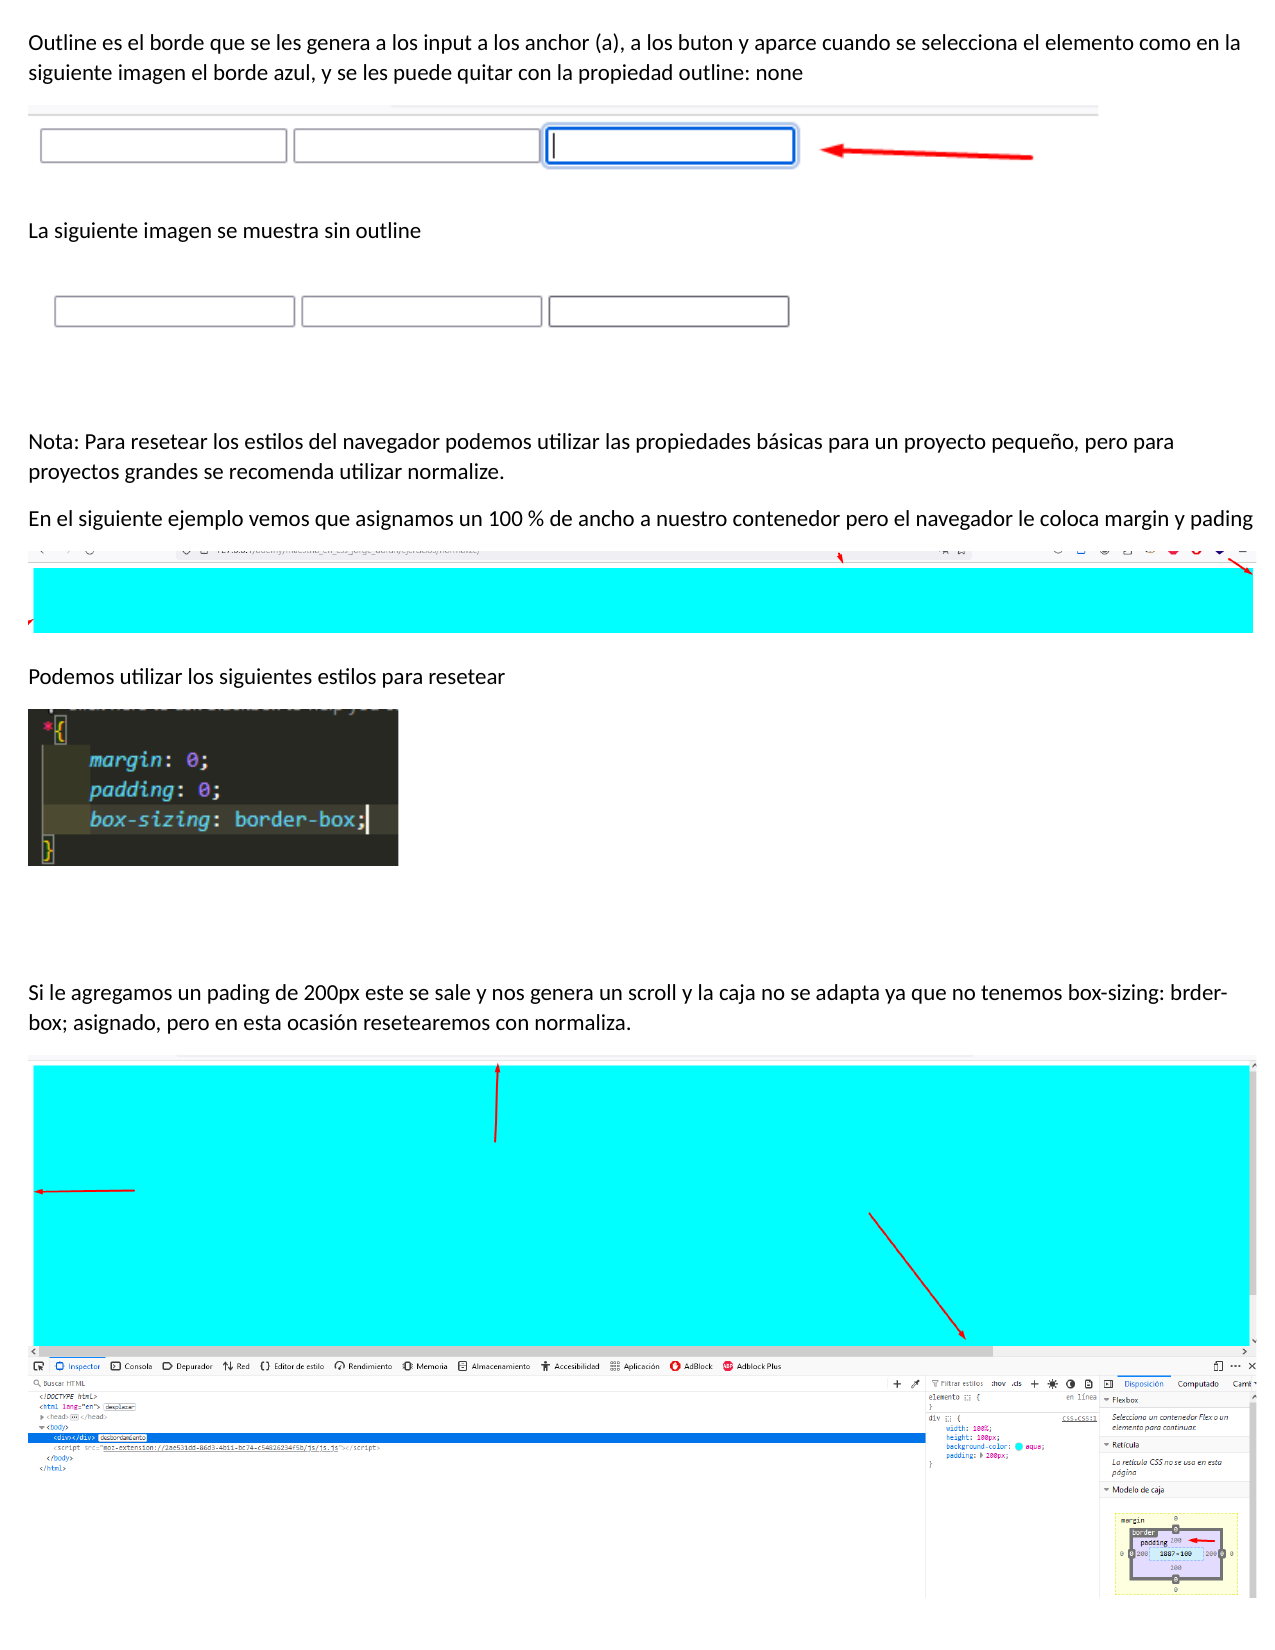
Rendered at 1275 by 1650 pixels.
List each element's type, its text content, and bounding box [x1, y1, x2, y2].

text Si le agregamos un pading de 200px este se sale y nos genera un scroll y la caja no se adapta ya que no tenemos box-sizing: brder-box; asignado, pero en esta ocasión resetearemos con normaliza. [28, 978, 1256, 1036]
picture [28, 105, 1099, 198]
text En el siguiente ejemplo vemos que asignamos un 100 % de ancho a nuestro contenedor pero el navegador le coloca margin y pading [28, 504, 1256, 532]
picture [28, 1055, 1257, 1598]
text Podemos utilizar los siguientes estilos para resetear [28, 662, 1256, 690]
text Nota: Para resetear los estilos del navegador podemos utilizar las propiedades básicas para un proyecto pequeño, pero para proyectos grandes se recomenda utilizar normalize. [28, 427, 1256, 486]
picture [28, 263, 857, 362]
text La siguiente imagen se muestra sin outline [28, 216, 1256, 244]
text Outline es el borde que se les genera a los input a los anchor (a), a los buton y aparce cuando se selecciona el elemento como en la siguiente imagen el borde azul, y se les puede quitar con la propiedad outline: none [28, 28, 1256, 86]
picture [28, 709, 399, 866]
picture [28, 551, 1257, 644]
